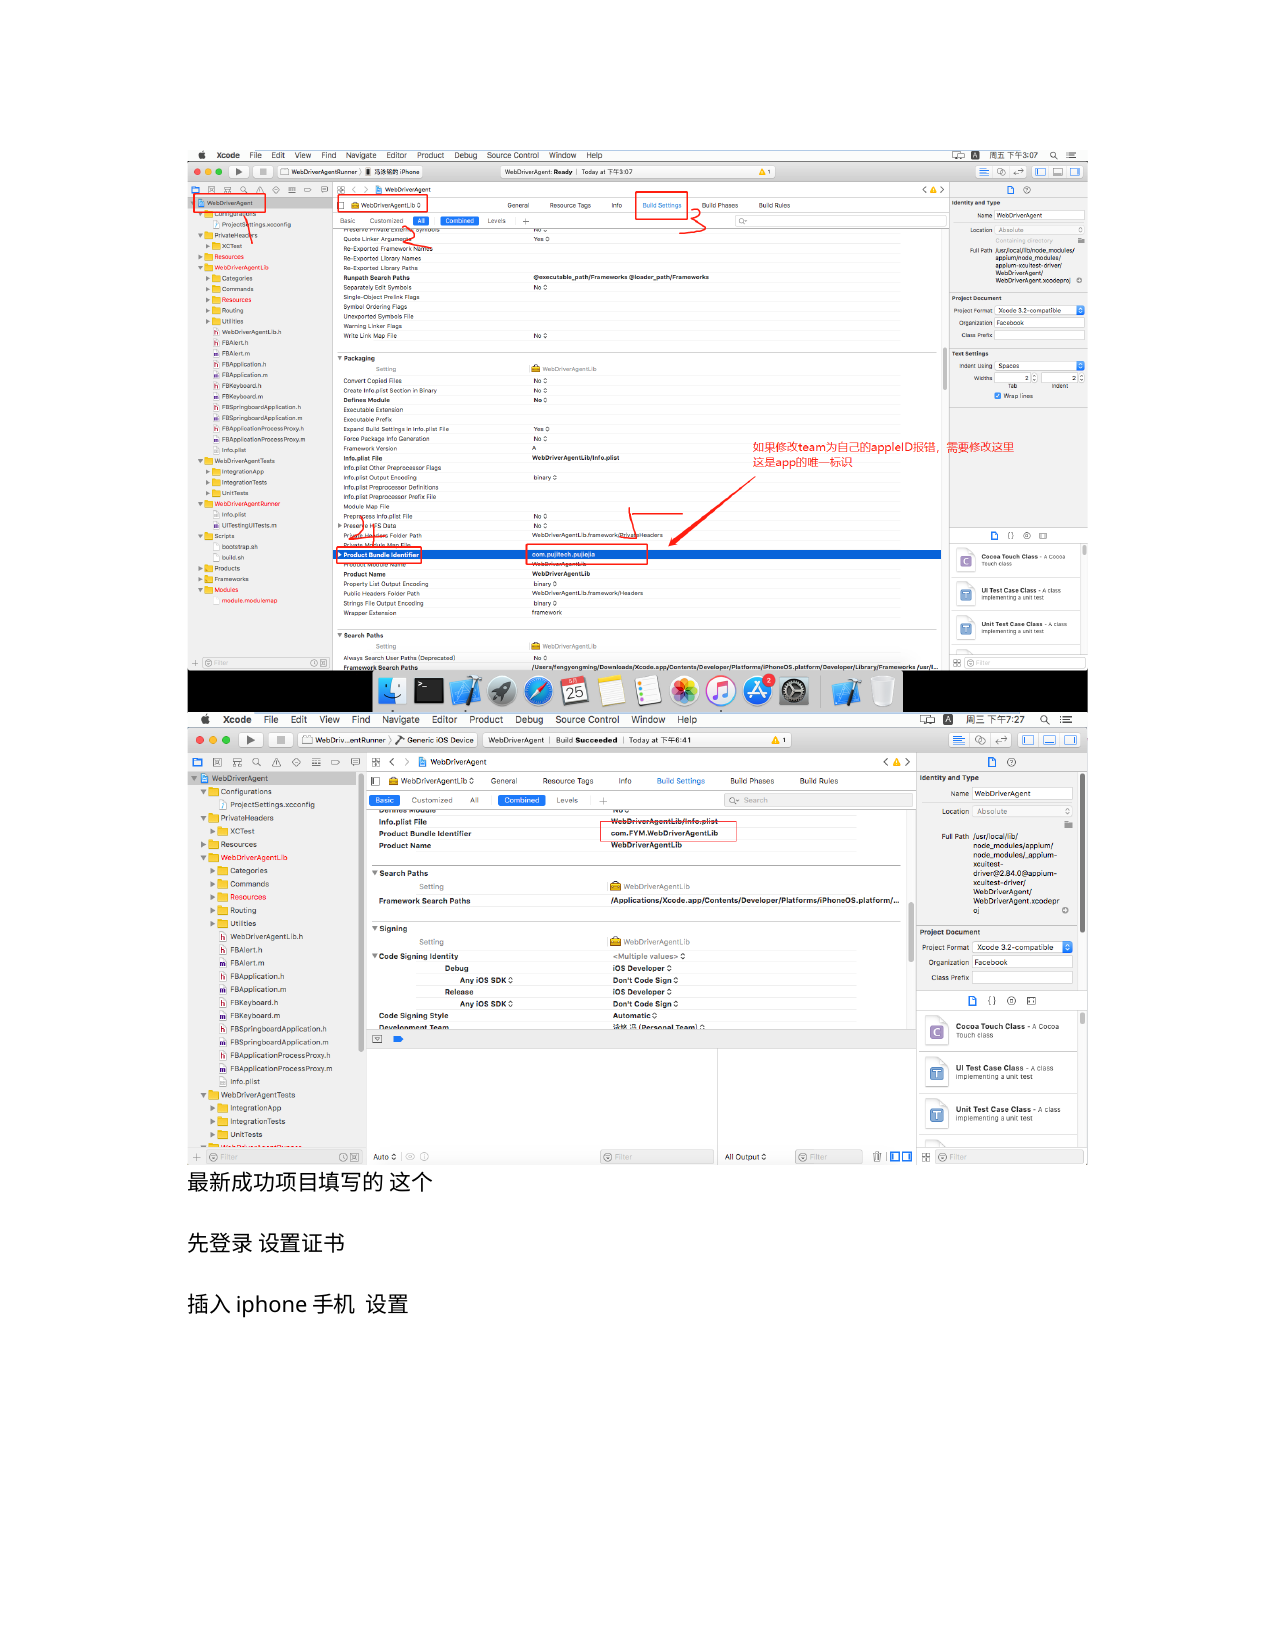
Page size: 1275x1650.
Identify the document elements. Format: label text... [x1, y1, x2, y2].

picture [187, 150, 1088, 1165]
text 先登录 设置证书 [187, 1226, 1087, 1258]
text 最新成功项目填写的 这个 [187, 1165, 1087, 1196]
text 插入iphone手机 设置 [187, 1287, 1087, 1319]
